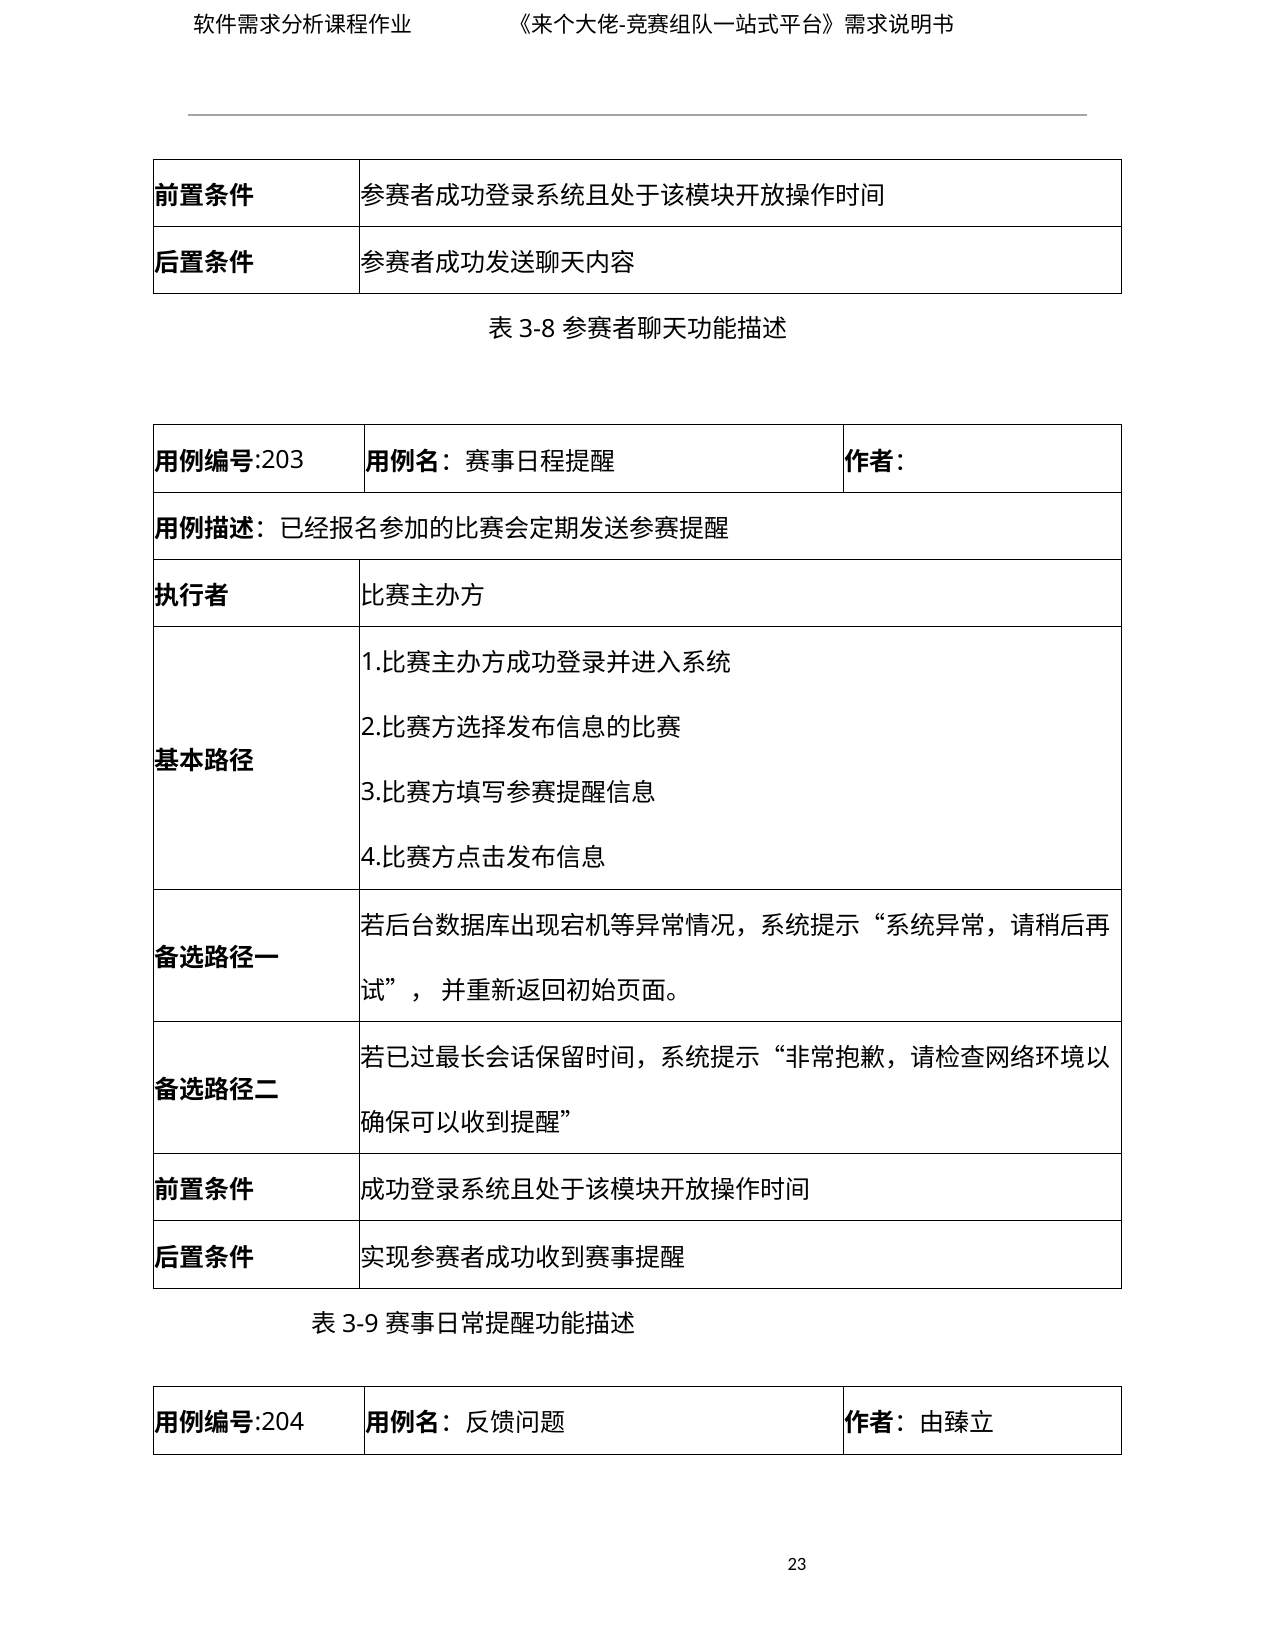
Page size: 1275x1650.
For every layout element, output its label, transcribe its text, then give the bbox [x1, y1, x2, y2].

table_cell 1.比赛主办方成功登录并进入系统 2.比赛方选择发布信息的比赛 3.比赛方填写参赛提醒信息 4.比赛方点击发布信息 [360, 627, 1121, 888]
table_cell 比赛主办方 [360, 560, 1121, 626]
table_header 作者： [844, 425, 1121, 492]
table_header 用例编号:203 [154, 425, 364, 492]
table_cell 实现参赛者成功收到赛事提醒 [360, 1221, 1121, 1288]
table_cell 前置条件 [154, 160, 359, 226]
table_cell 前置条件 [154, 1154, 359, 1220]
table_header 用例名：赛事日程提醒 [365, 425, 843, 492]
table_cell 备选路径二 [154, 1022, 359, 1153]
table_header 用例名：反馈问题 [365, 1387, 843, 1453]
text 表 3-8 参赛者聊天功能描述 [187, 294, 1087, 359]
table_cell 参赛者成功登录系统且处于该模块开放操作时间 [360, 160, 1121, 226]
table_cell 执行者 [154, 560, 359, 626]
table_cell 用例描述：已经报名参加的比赛会定期发送参赛提醒 [154, 493, 1121, 559]
table_cell 参赛者成功发送聊天内容 [360, 227, 1121, 293]
text 表 3-9 赛事日常提醒功能描述 [187, 1289, 1087, 1354]
table_cell 成功登录系统且处于该模块开放操作时间 [360, 1154, 1121, 1220]
table_cell 若后台数据库出现宕机等异常情况，系统提示“系统异常，请稍后再试”， 并重新返回初始页面。 [360, 890, 1121, 1021]
table_header 作者：由臻立 [844, 1387, 1121, 1453]
table_cell 若已过最长会话保留时间，系统提示“非常抱歉，请检查网络环境以确保可以收到提醒” [360, 1022, 1121, 1153]
table_cell 后置条件 [154, 1221, 359, 1288]
table_cell 后置条件 [154, 227, 359, 293]
table_cell 基本路径 [154, 627, 359, 888]
table_header 用例编号:204 [154, 1387, 364, 1453]
table_cell 备选路径一 [154, 890, 359, 1021]
